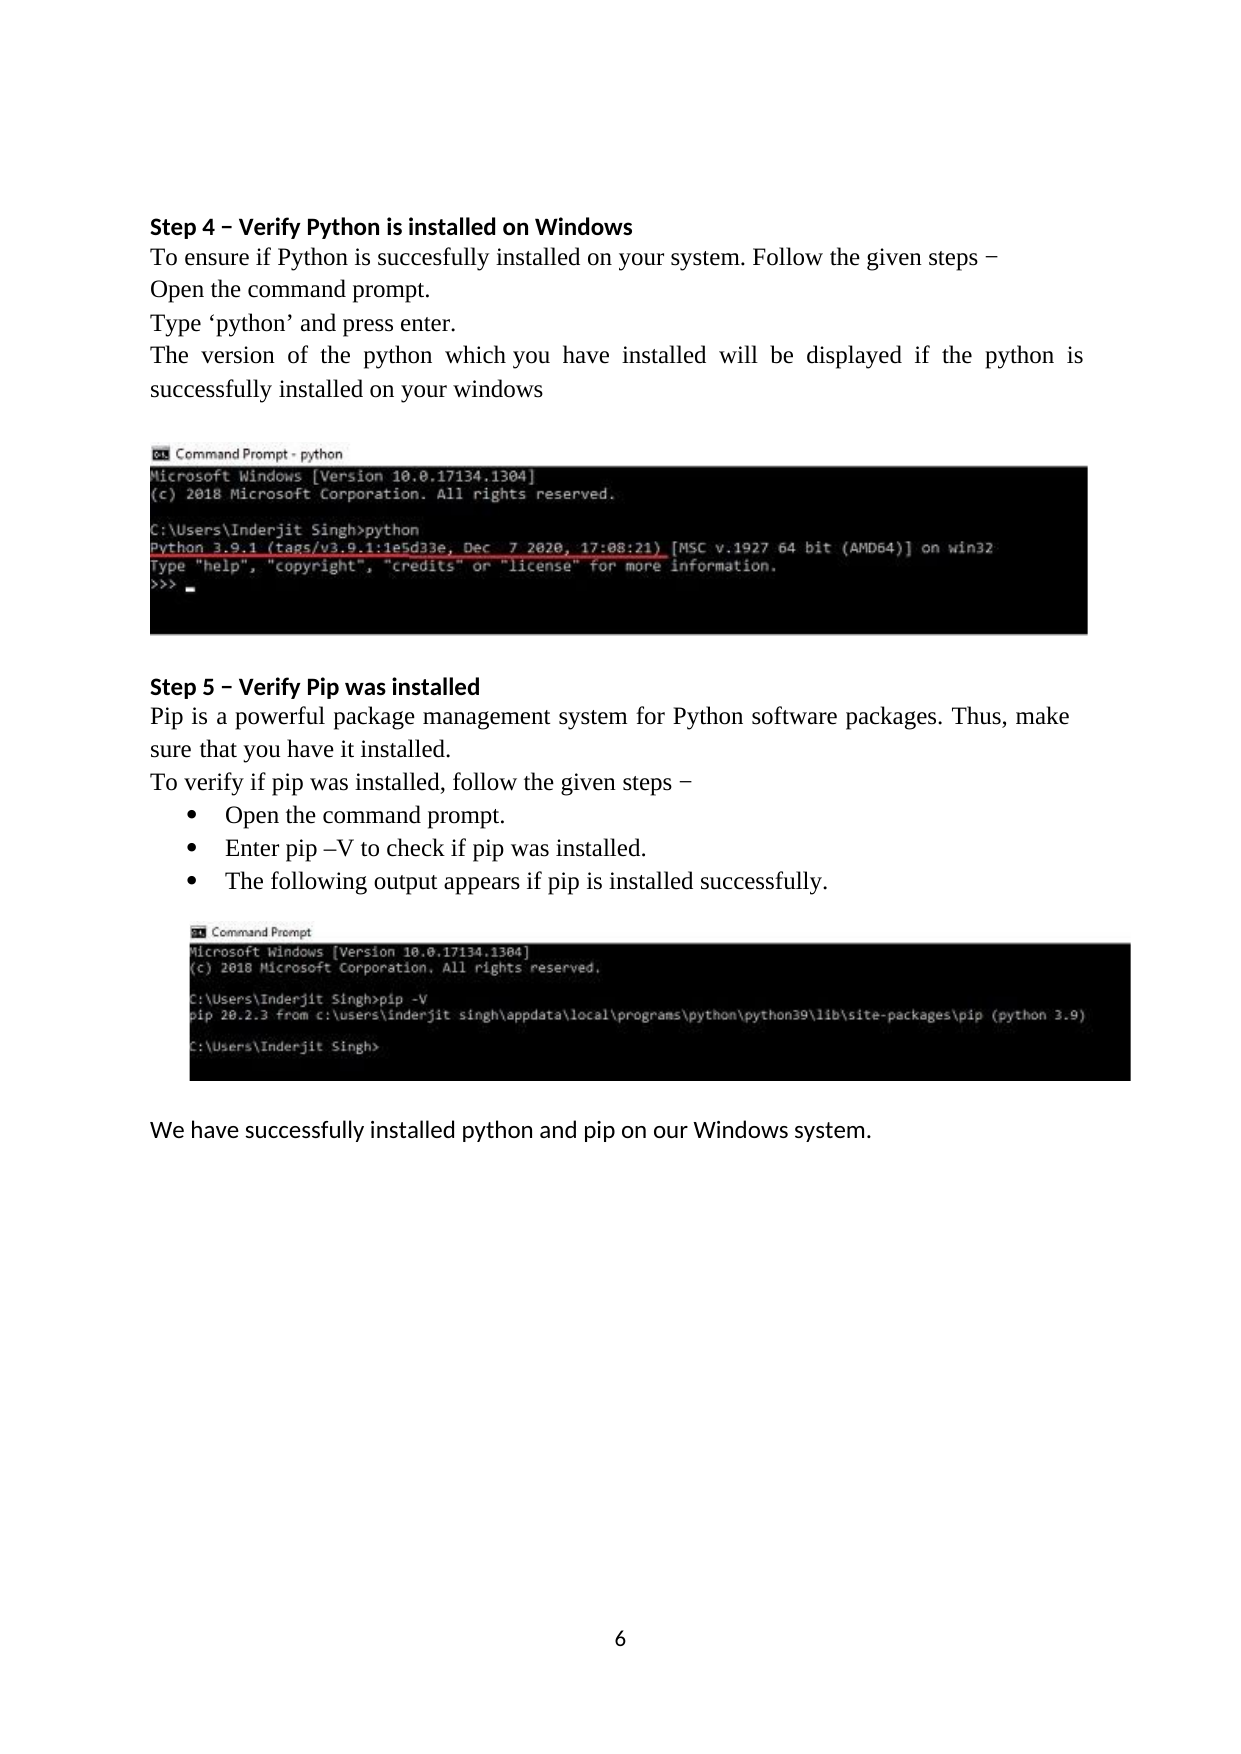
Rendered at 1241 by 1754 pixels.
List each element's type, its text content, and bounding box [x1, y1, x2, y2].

text We have successfully installed python and pip on our Windows system. [150, 1114, 1090, 1145]
list Open the command prompt. [187, 800, 1090, 829]
text Open the command prompt. [150, 274, 1090, 303]
text Type ‘python’ and press enter. [150, 308, 1090, 336]
picture [189, 921, 1131, 1081]
list The following output appears if pip is installed successfully. [187, 866, 1090, 895]
text Pip is a powerful package management system for Python software packages. Thus, make sure that you have it installed. [150, 701, 1090, 763]
list Enter pip –V to check if pip was installed. [187, 833, 1090, 862]
text To verify if pip was installed, follow the given steps − [150, 767, 1090, 796]
text Step 4 − Verify Python is installed on Windows [150, 211, 1090, 242]
text Step 5 − Verify Pip was installed [150, 671, 1090, 701]
picture [150, 442, 1088, 636]
text To ensure if Python is succesfully installed on your system. Follow the given steps − [150, 242, 1090, 270]
text The version of the python which you have installed will be displayed if the python is successfully installed on your windows [150, 341, 1090, 402]
